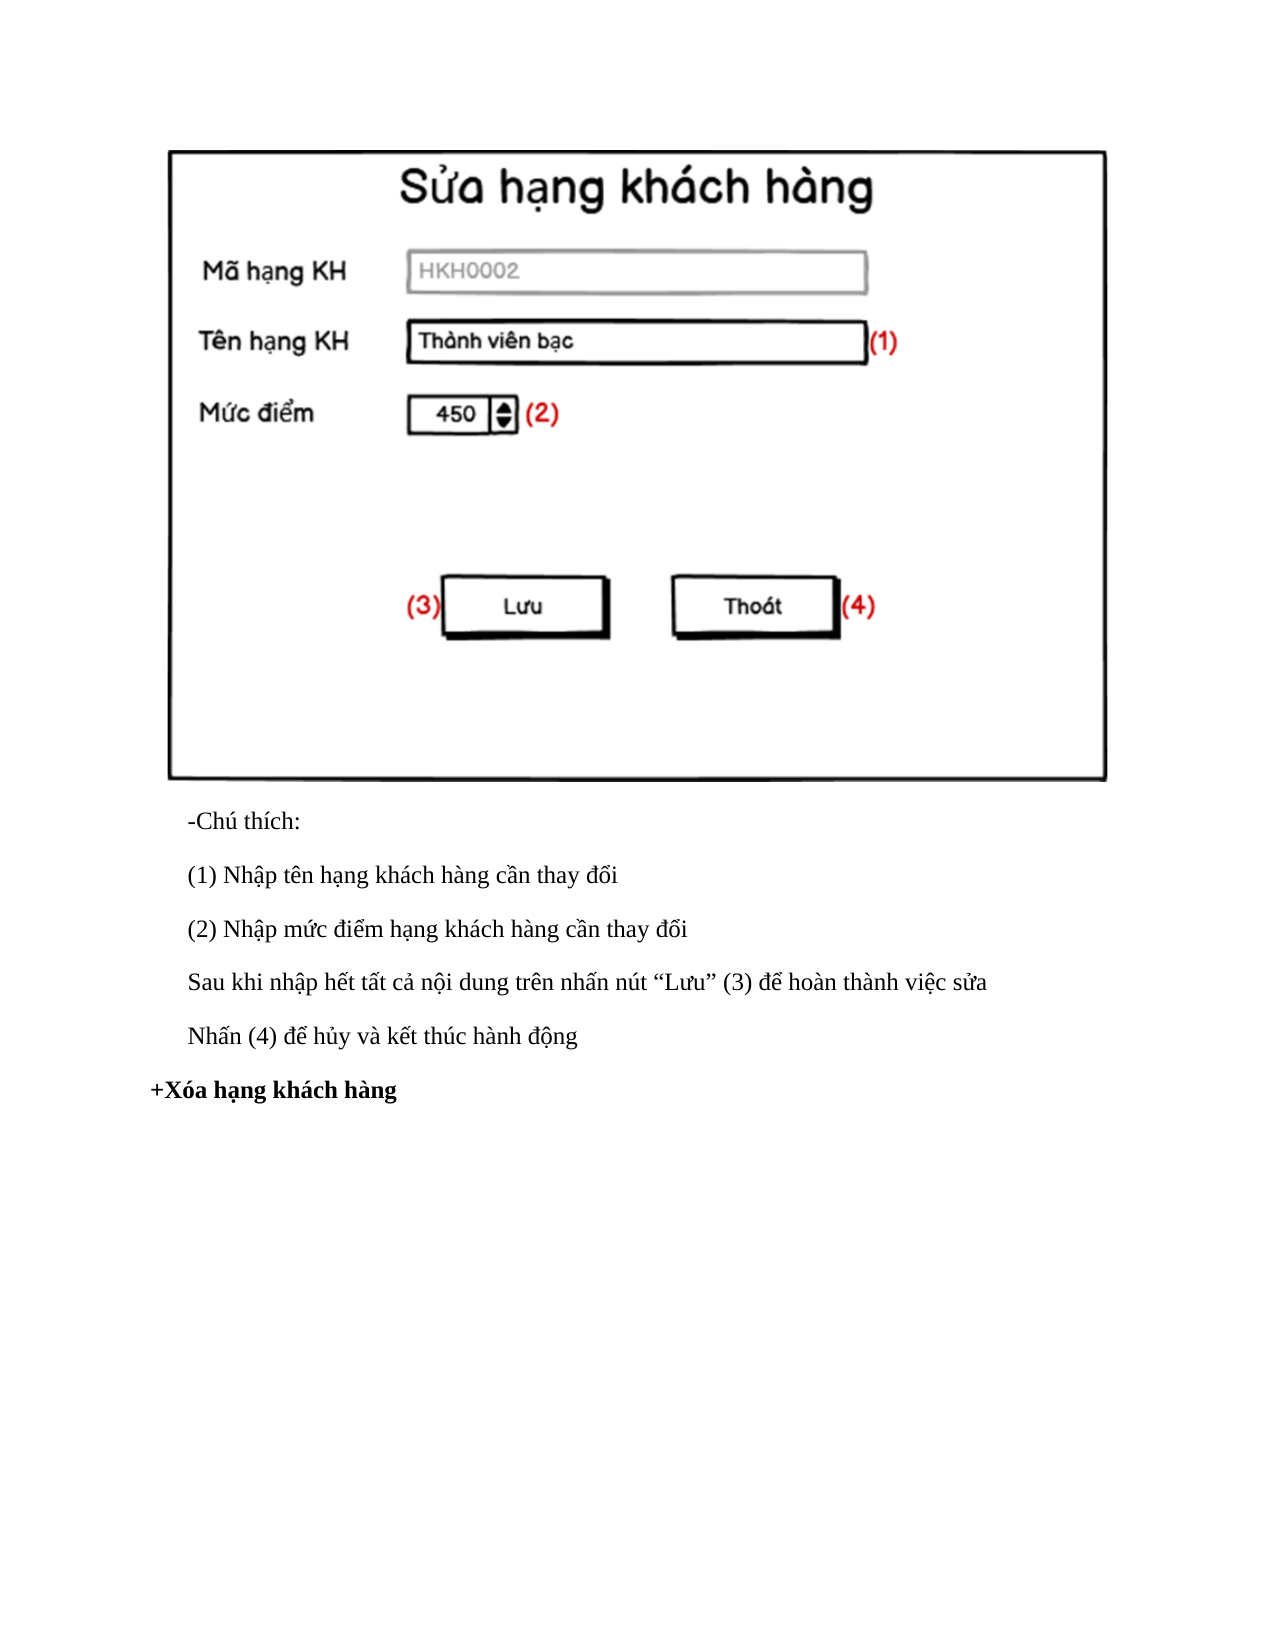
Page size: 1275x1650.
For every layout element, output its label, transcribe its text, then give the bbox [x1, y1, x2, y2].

text -Chú thích: [187, 806, 1125, 835]
picture [167, 150, 1108, 782]
text (1) Nhập tên hạng khách hàng cần thay đổi [187, 860, 1125, 889]
text +Xóa hạng khách hàng [150, 1075, 1125, 1104]
text Sau khi nhập hết tất cả nội dung trên nhấn nút “Lưu” (3) để hoàn thành việc sửa [187, 967, 1125, 996]
text (2) Nhập mức điểm hạng khách hàng cần thay đổi [187, 914, 1125, 942]
text Nhấn (4) để hủy và kết thúc hành động [187, 1021, 1125, 1050]
